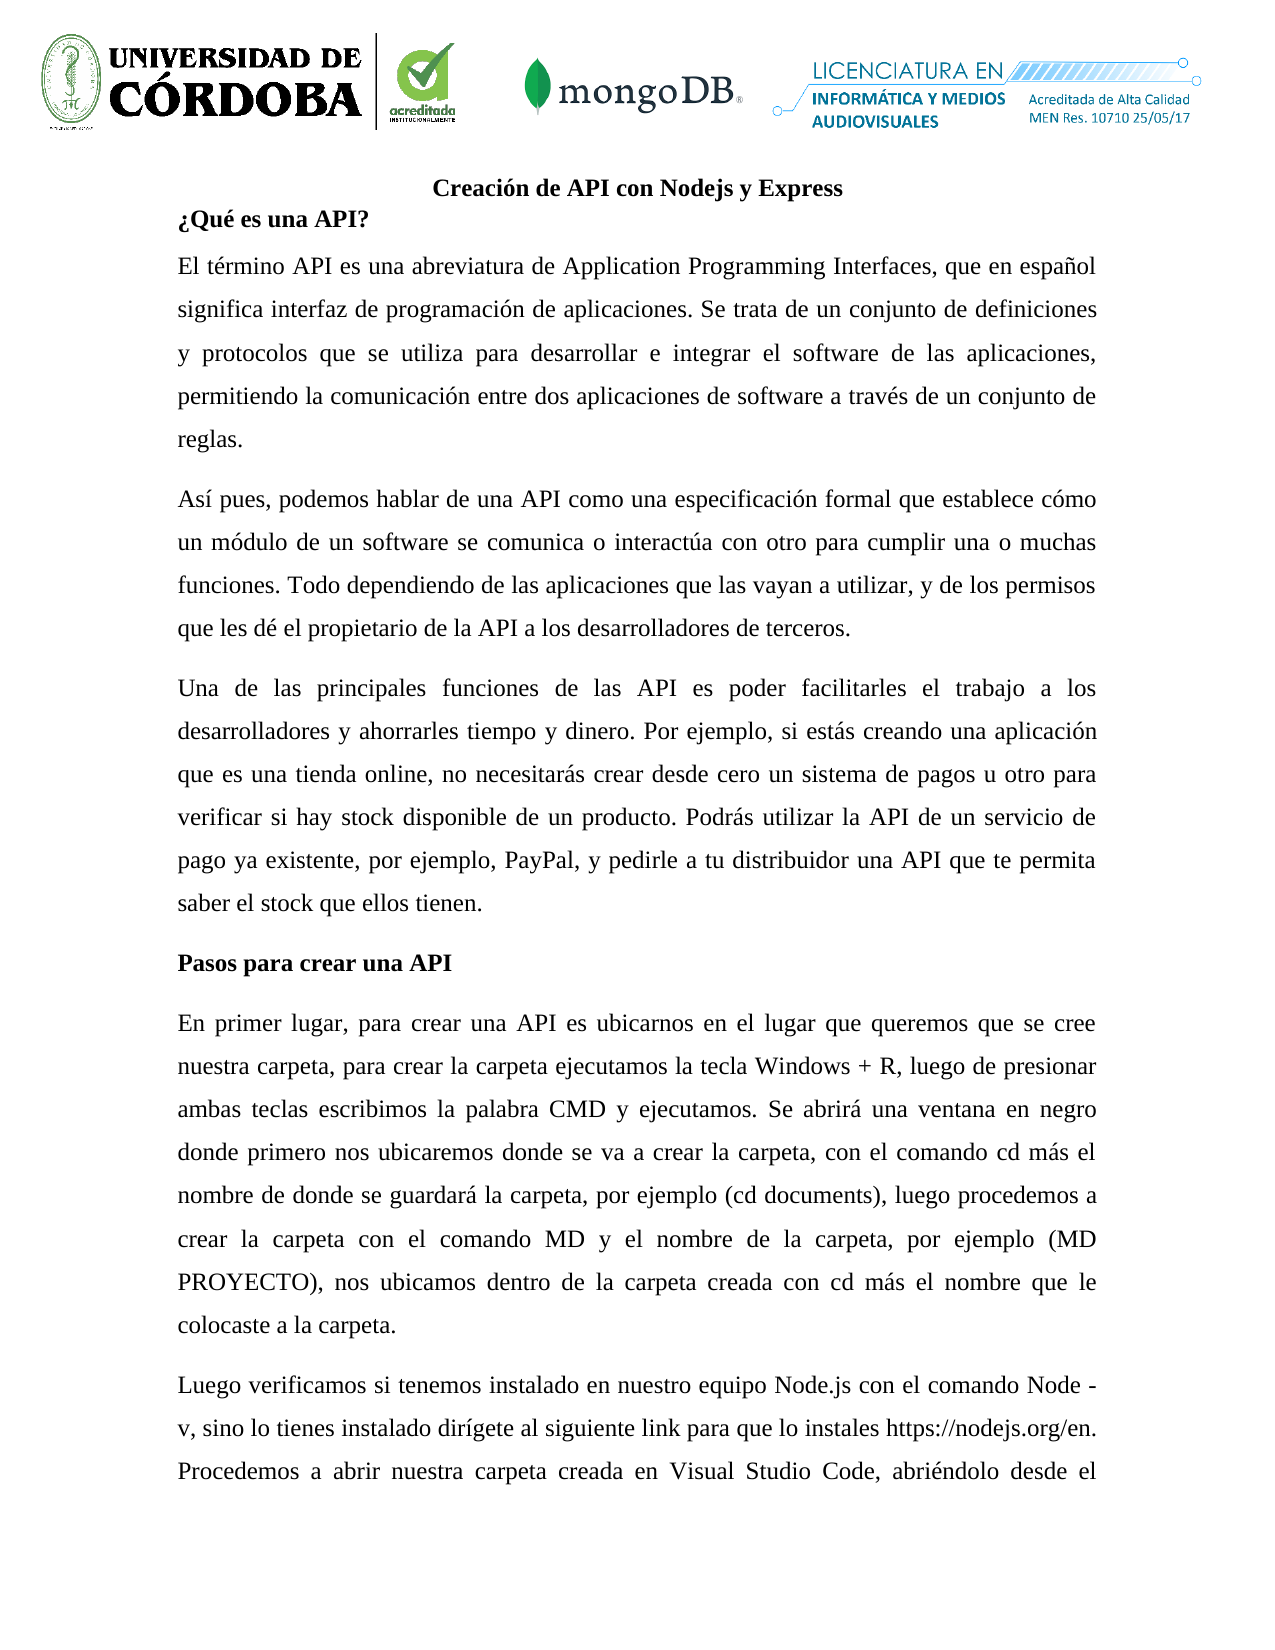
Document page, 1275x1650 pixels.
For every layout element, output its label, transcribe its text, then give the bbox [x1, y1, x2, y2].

text Pasos para crear una API [177, 948, 1098, 977]
picture [523, 56, 744, 116]
subtitle Creación de API con Nodejs y Express [177, 173, 1098, 201]
text ¿Qué es una API? [177, 204, 1098, 232]
picture [41, 33, 455, 130]
picture [761, 41, 1213, 144]
text Una de las principales funciones de las API es poder facilitarles el trabajo a los desarrolladores y ahorrarles tiempo y dinero. Por ejemplo, si estás creando una aplicación que es una tienda online, no necesitarás crear desde cero un sistema de pagos u otro para verificar si hay stock disponible de un producto. Podrás utilizar la API de un servicio de pago ya existente, por ejemplo, PayPal, y pedirle a tu distribuidor una API que te permita saber el stock que ellos tienen. [177, 673, 1098, 917]
text El término API es una abreviatura de Application Programming Interfaces, que en español significa interfaz de programación de aplicaciones. Se trata de un conjunto de definiciones y protocolos que se utiliza para desarrollar e integrar el software de las aplicaciones, permitiendo la comunicación entre dos aplicaciones de software a través de un conjunto de reglas. [177, 251, 1098, 453]
text Así pues, podemos hablar de una API como una especificación formal que establece cómo un módulo de un software se comunica o interactúa con otro para cumplir una o muchas funciones. Todo dependiendo de las aplicaciones que las vayan a utilizar, y de los permisos que les dé el propietario de la API a los desarrolladores de terceros. [177, 484, 1098, 642]
text En primer lugar, para crear una API es ubicarnos en el lugar que queremos que se cree nuestra carpeta, para crear la carpeta ejecutamos la tecla Windows + R, luego de presionar ambas teclas escribimos la palabra CMD y ejecutamos. Se abrirá una ventana en negro donde primero nos ubicaremos donde se va a crear la carpeta, con el comando cd más el nombre de donde se guardará la carpeta, por ejemplo (cd documents), luego procedemos a crear la carpeta con el comando MD y el nombre de la carpeta, por ejemplo (MD PROYECTO), nos ubicamos dentro de la carpeta creada con cd más el nombre que le colocaste a la carpeta. [177, 1008, 1098, 1339]
